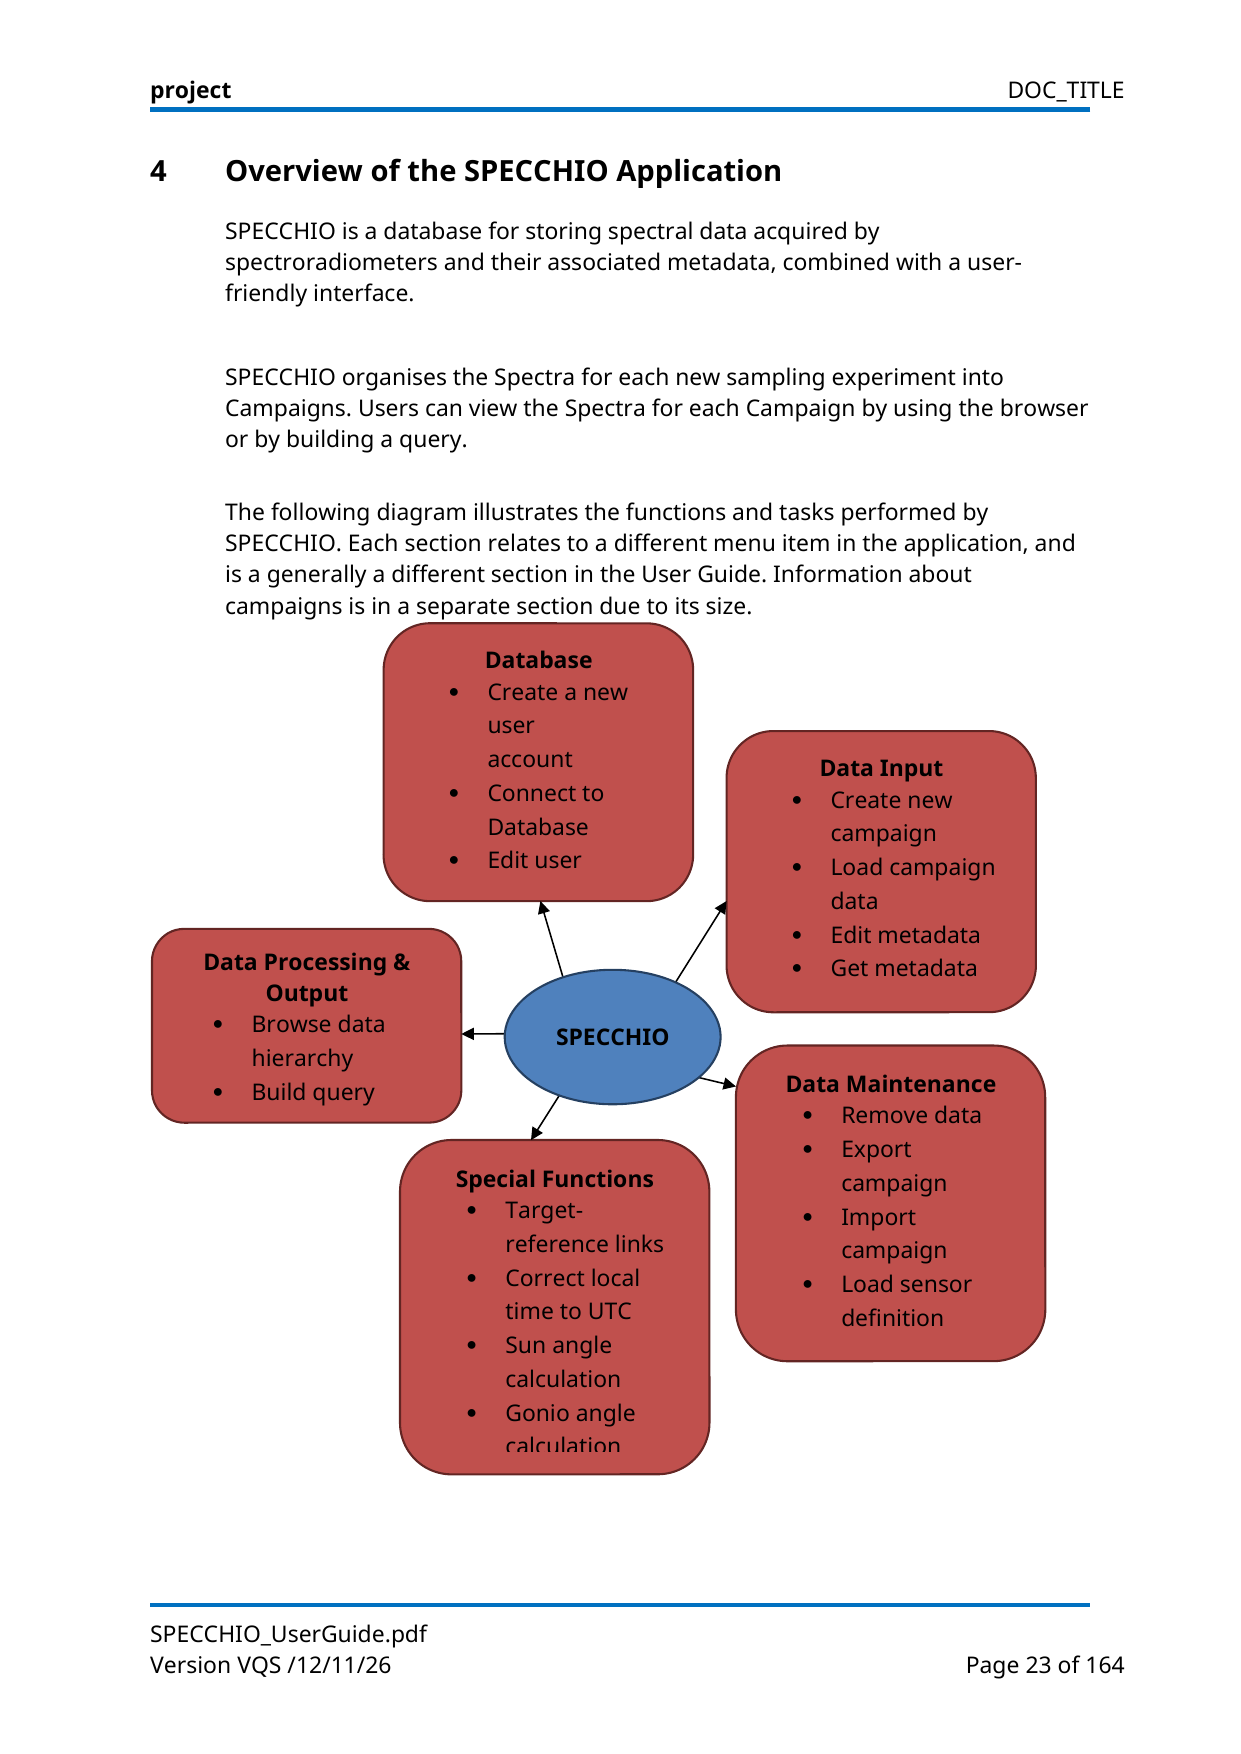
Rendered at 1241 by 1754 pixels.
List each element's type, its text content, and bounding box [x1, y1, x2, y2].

text SPECCHIO organises the Spectra for each new sampling experiment into Campaigns. Users can view the Spectra for each Campaign by using the browser or by building a query. [225, 361, 1090, 454]
list The following diagram illustrates the functions and tasks performed by SPECCHIO. Each section relates to a different menu item in the application, and is a generally a different section in the User Guide. Information about campaigns is in a separate section due to its size. [225, 496, 1090, 621]
text SPECCHIO is a database for storing spectral data acquired by spectroradiometers and their associated metadata, combined with a user-friendly interface. [225, 215, 1090, 308]
subtitle Overview of the SPECCHIO Application [150, 150, 1090, 190]
